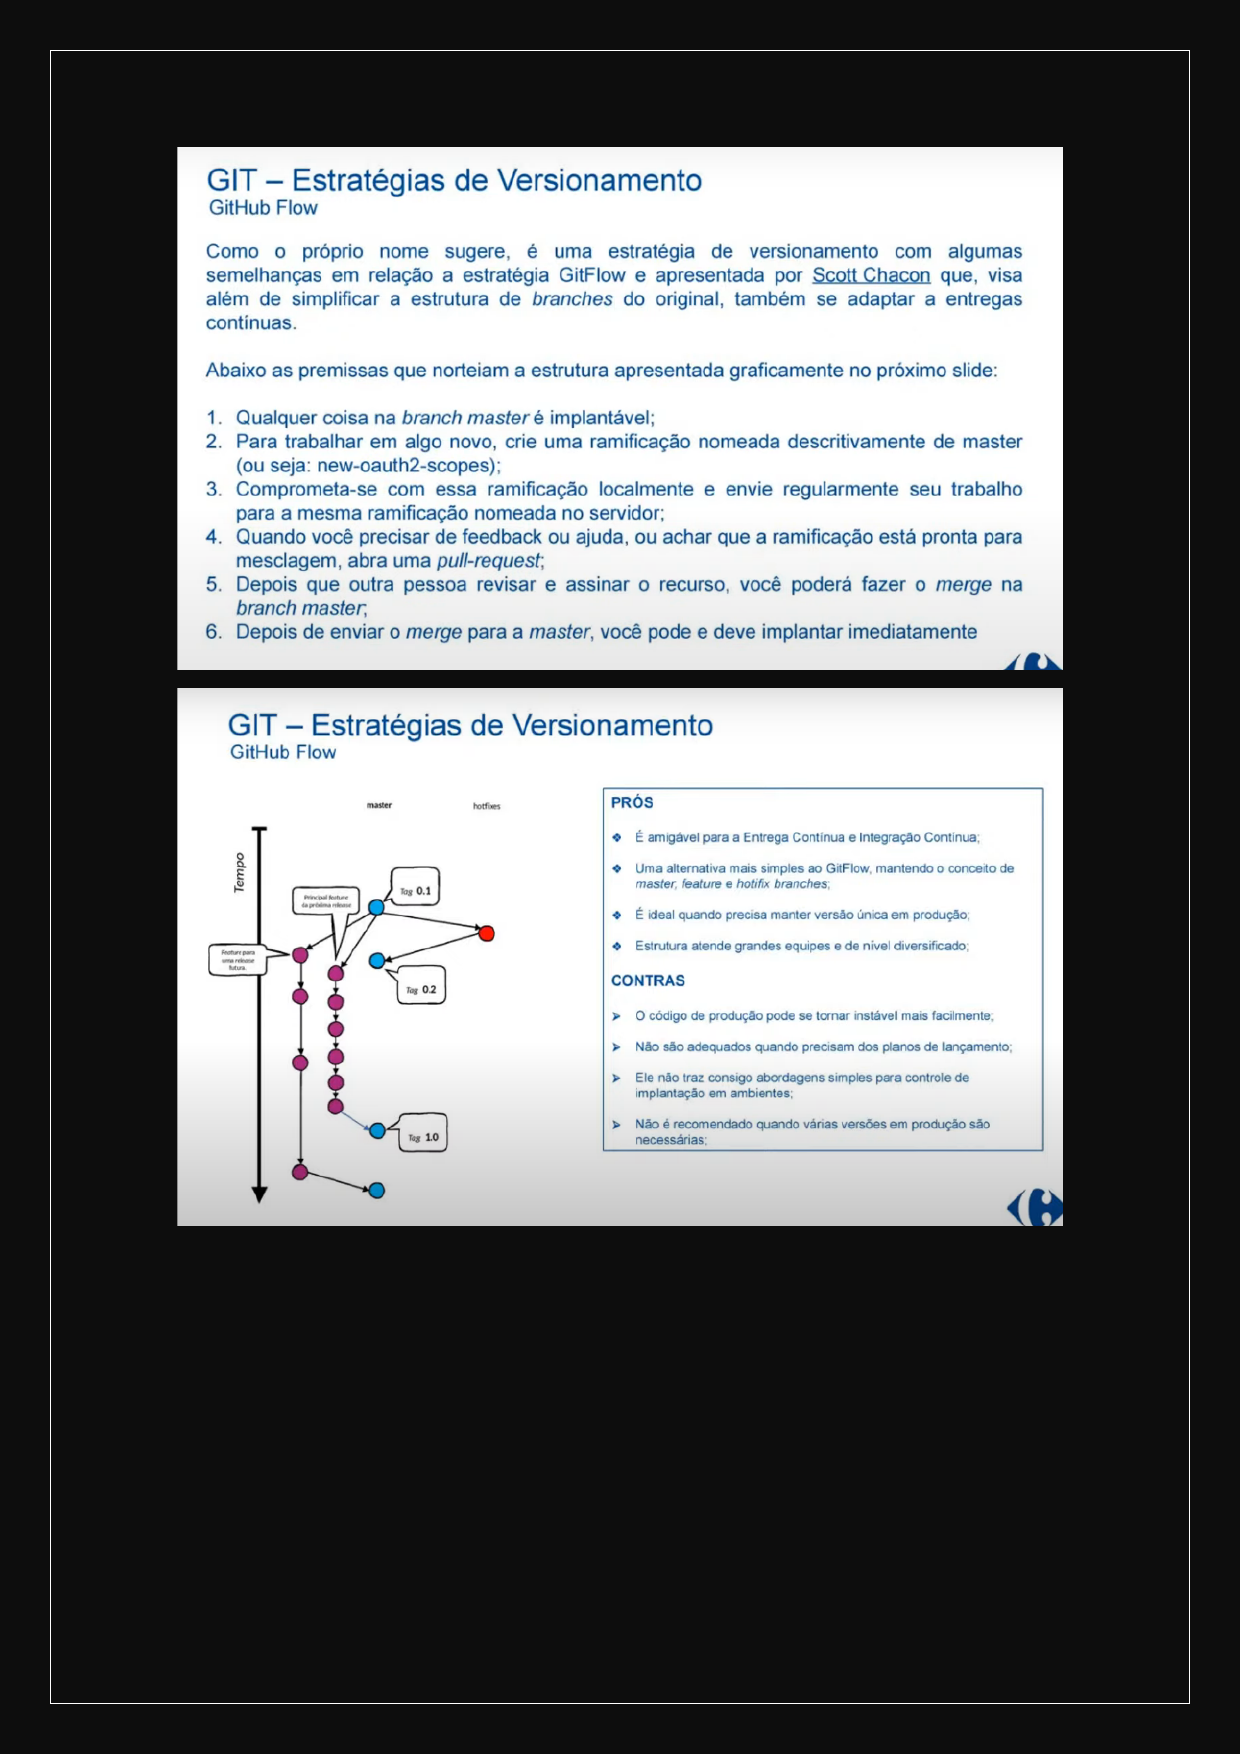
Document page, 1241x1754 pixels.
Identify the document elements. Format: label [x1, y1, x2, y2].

picture [177, 688, 1063, 1226]
picture [177, 147, 1063, 670]
